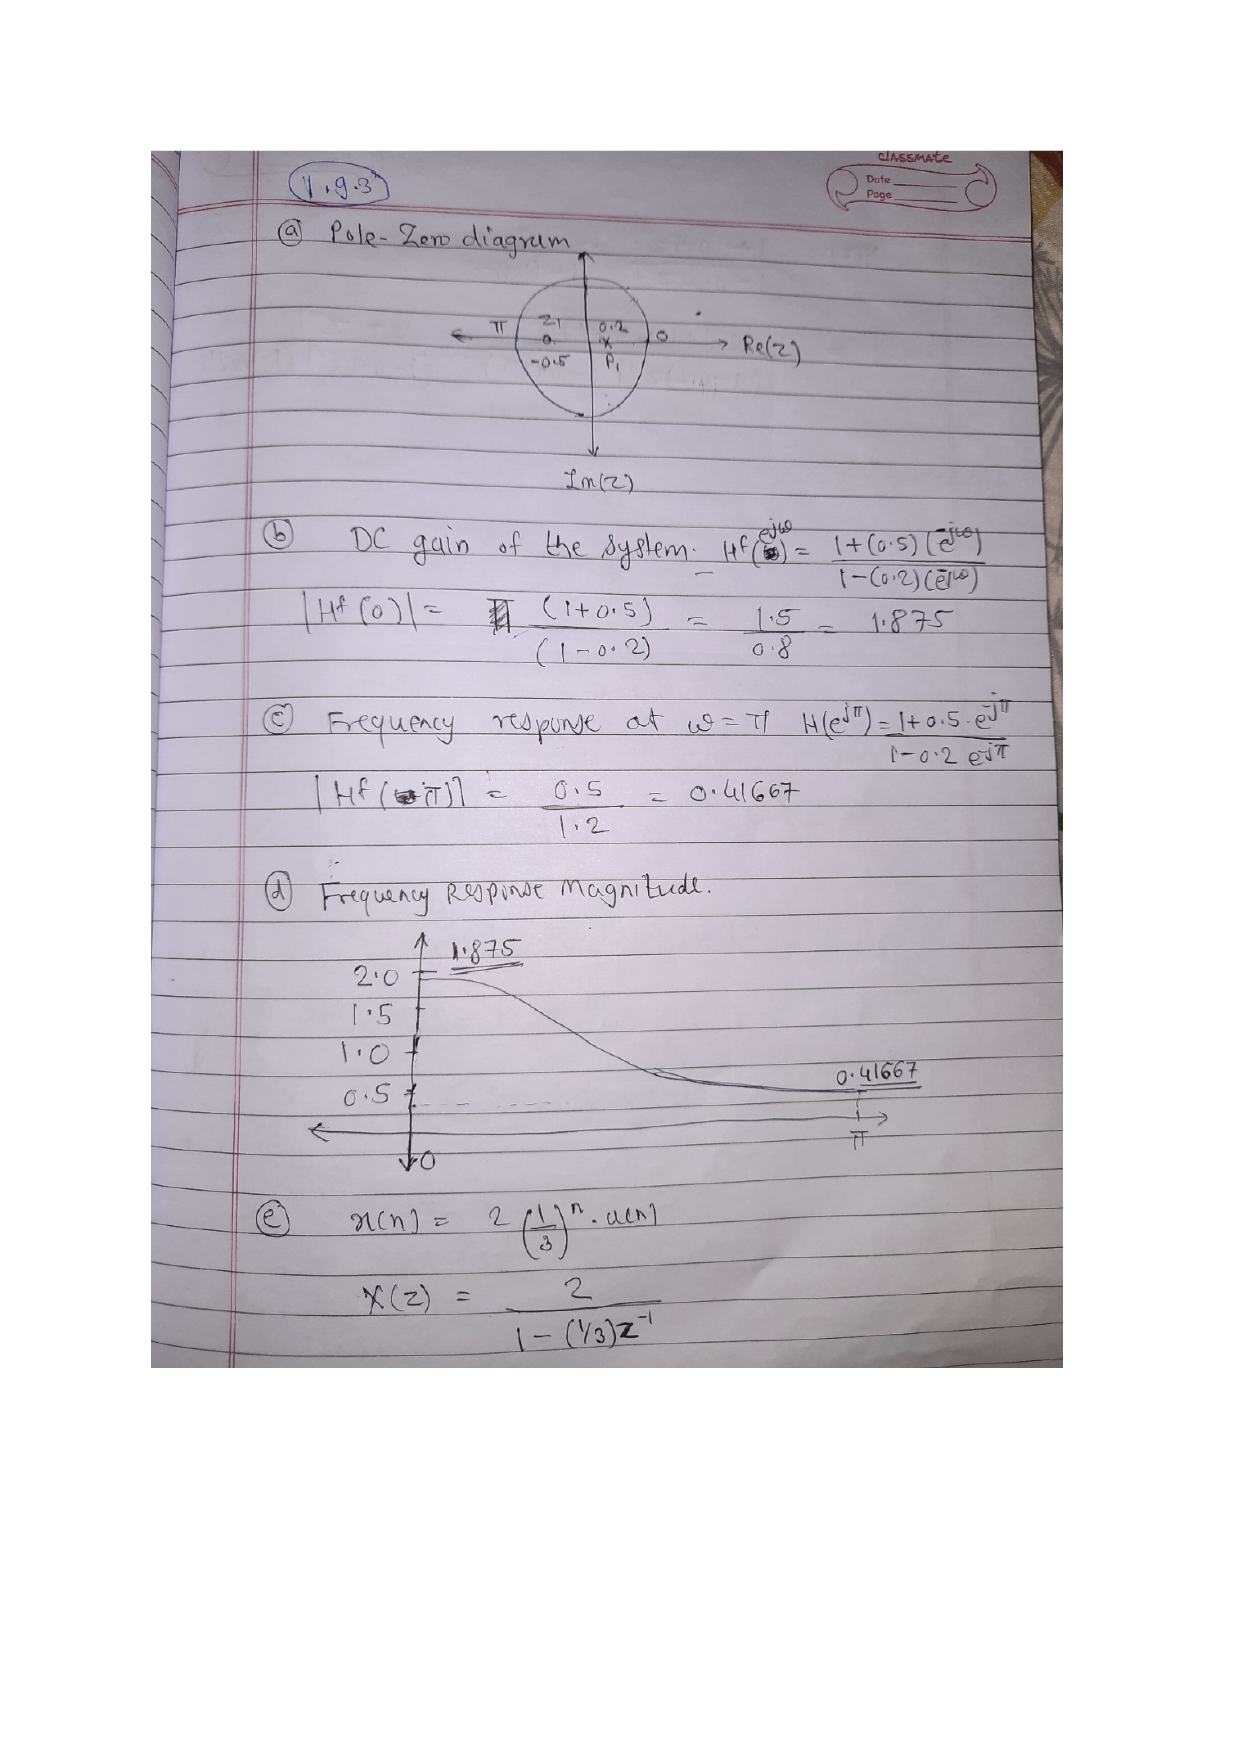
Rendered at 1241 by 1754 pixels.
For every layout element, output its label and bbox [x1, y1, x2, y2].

picture [152, 152, 1063, 1367]
